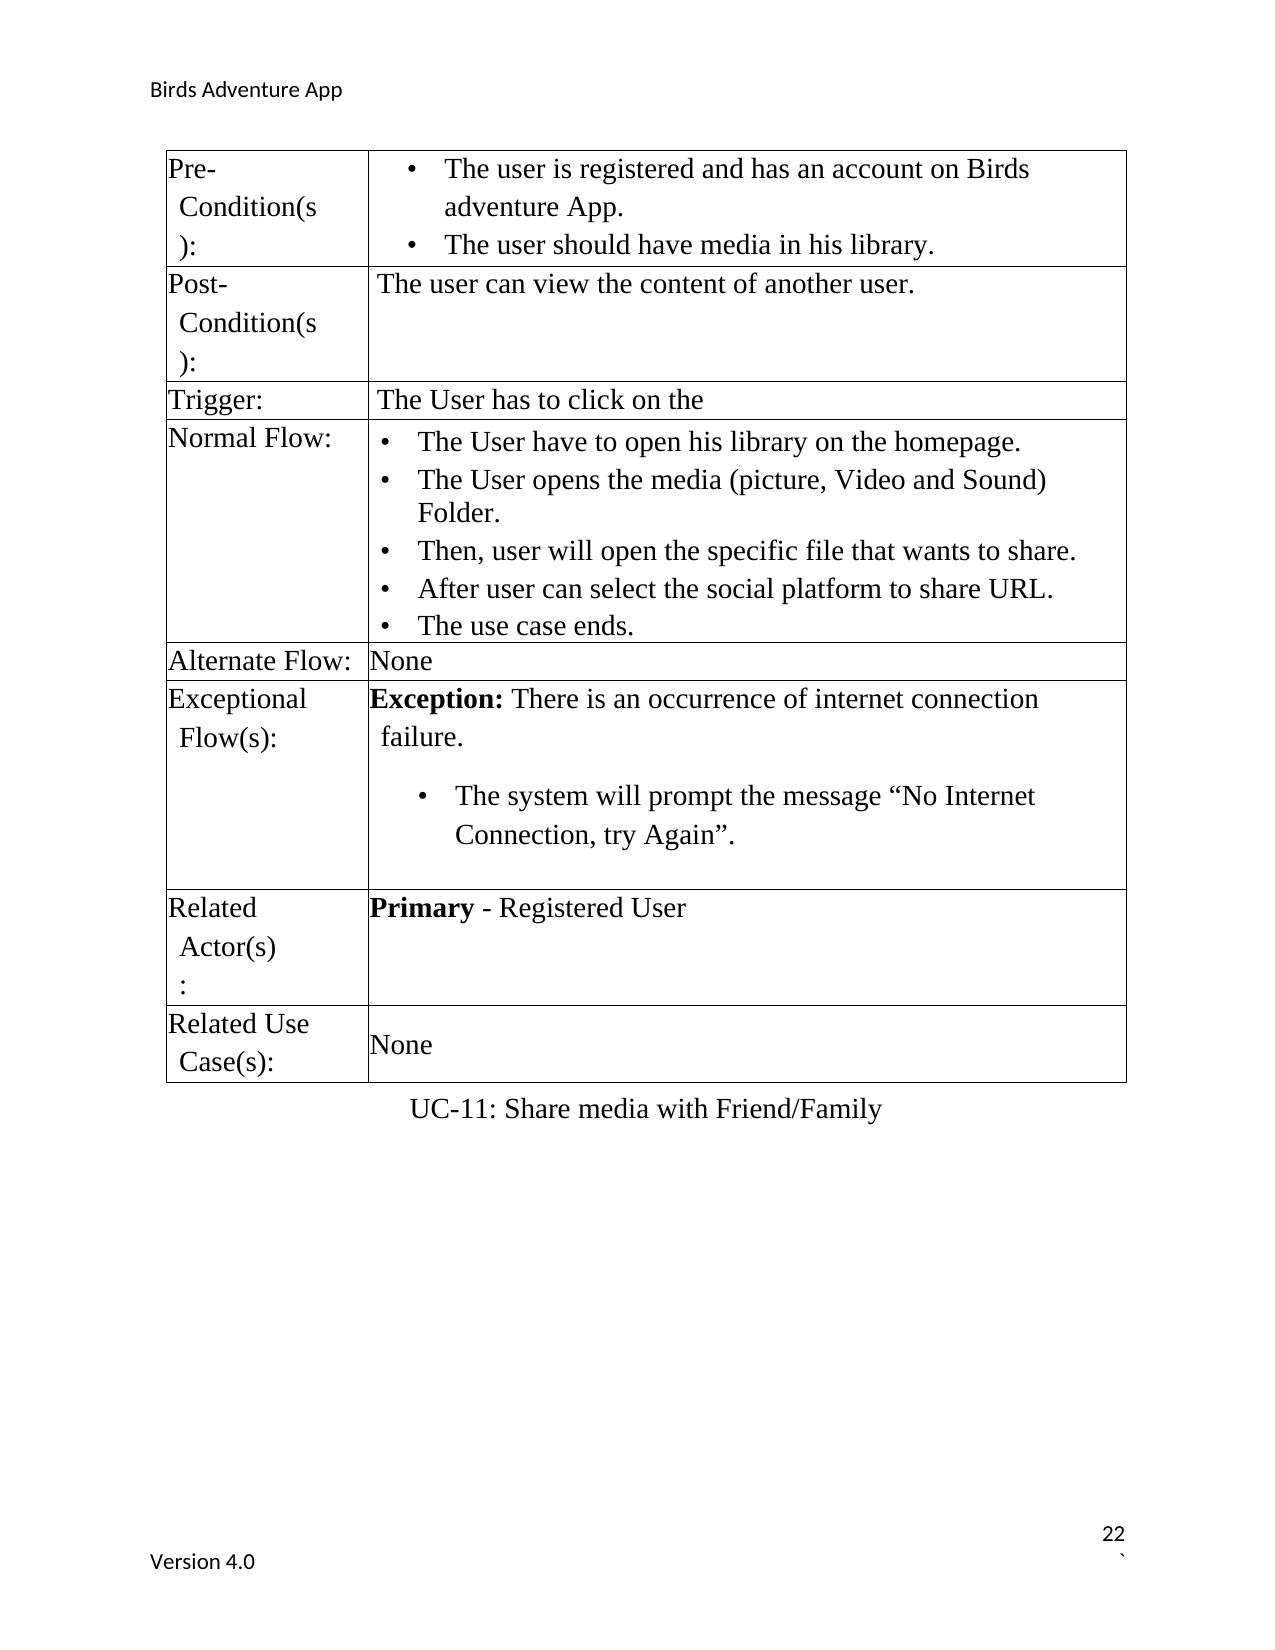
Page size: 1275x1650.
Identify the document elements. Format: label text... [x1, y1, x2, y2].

table_cell Primary - Registered User [369, 890, 1126, 1005]
table_cell Related Use Case(s): [167, 1006, 368, 1082]
table_cell The user is registered and has an account on Birds adventure App. The user should have media in his library. [369, 151, 1126, 266]
table_cell Alternate Flow: [167, 643, 368, 680]
text UC-11: Share media with Friend/Family [167, 1091, 1125, 1124]
table_cell Pre- Condition(s): [167, 151, 368, 266]
table_cell None [369, 643, 1126, 680]
table_cell The User have to open his library on the homepage. The User opens the media (picture, Video and Sound) Folder. Then, user will open the specific file that wants to share. After user can select the social platform to share URL. The use case ends. [369, 420, 1126, 642]
table_cell None [369, 1006, 1126, 1082]
table_cell Normal Flow: [167, 420, 368, 642]
table_cell Exceptional Flow(s): [167, 681, 368, 889]
table_cell Trigger: [167, 382, 368, 419]
table_cell Related Actor(s): [167, 890, 368, 1005]
table_cell The user can view the content of another user. [369, 267, 1126, 381]
table_cell Exception: There is an occurrence of internet connection failure. The system will prompt the message “No Internet Connection, try Again”. [369, 681, 1126, 889]
table_cell Post- Condition(s): [167, 267, 368, 381]
table_cell The User has to click on the [369, 382, 1126, 419]
